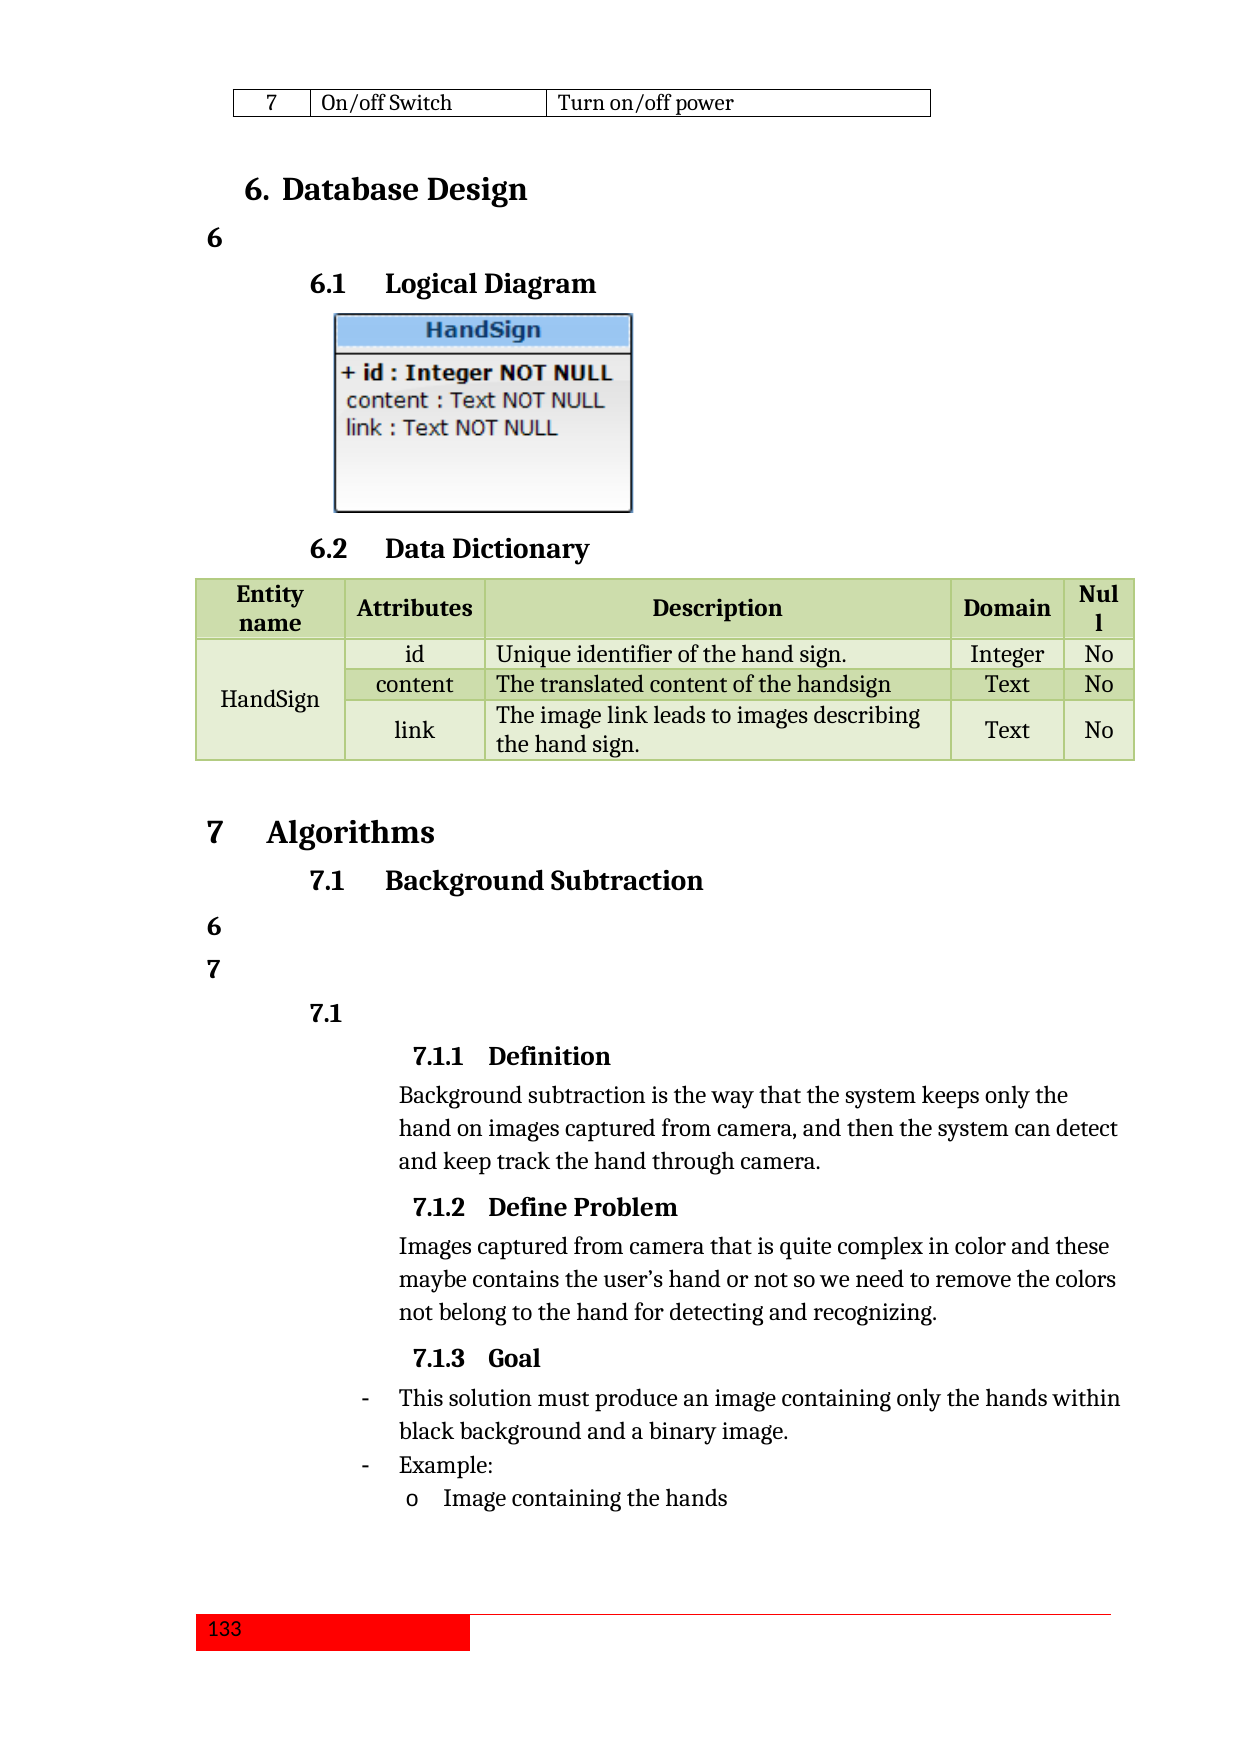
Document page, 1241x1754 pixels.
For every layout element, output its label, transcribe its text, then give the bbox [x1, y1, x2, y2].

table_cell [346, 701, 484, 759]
list Image containing the hands [406, 1484, 1122, 1513]
text Images captured from camera that is quite complex in color and these maybe contains the user’s hand or not so we need to remove the colors not belong to the hand for detecting and recognizing. [399, 1232, 1122, 1327]
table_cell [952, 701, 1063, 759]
subtitle Data Dictionary [310, 532, 1122, 565]
subtitle Define Problem [413, 1192, 1122, 1224]
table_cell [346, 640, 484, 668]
subtitle Definition [413, 1041, 1122, 1073]
picture [333, 313, 634, 513]
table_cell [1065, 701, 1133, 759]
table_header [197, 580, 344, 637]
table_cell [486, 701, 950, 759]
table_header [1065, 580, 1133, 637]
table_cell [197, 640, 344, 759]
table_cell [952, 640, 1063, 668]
subtitle Goal [413, 1343, 1122, 1375]
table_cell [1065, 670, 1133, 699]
text Background subtraction is the way that the system keeps only the hand on images captured from camera, and then the system can detect and keep track the hand through camera. [399, 1081, 1122, 1176]
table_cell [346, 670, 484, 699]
subtitle Algorithms [207, 814, 1122, 852]
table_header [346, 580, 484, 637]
list This solution must produce an image containing only the hands within black background and a binary image. [361, 1383, 1122, 1446]
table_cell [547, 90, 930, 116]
subtitle Logical Diagram [310, 267, 1122, 301]
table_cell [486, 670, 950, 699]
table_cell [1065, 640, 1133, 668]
list Example: [361, 1450, 1122, 1480]
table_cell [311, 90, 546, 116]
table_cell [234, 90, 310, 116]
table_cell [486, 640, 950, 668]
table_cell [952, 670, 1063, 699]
subtitle Background Subtraction [310, 864, 1122, 898]
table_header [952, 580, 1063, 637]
subtitle Database Design [244, 170, 1122, 208]
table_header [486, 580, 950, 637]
